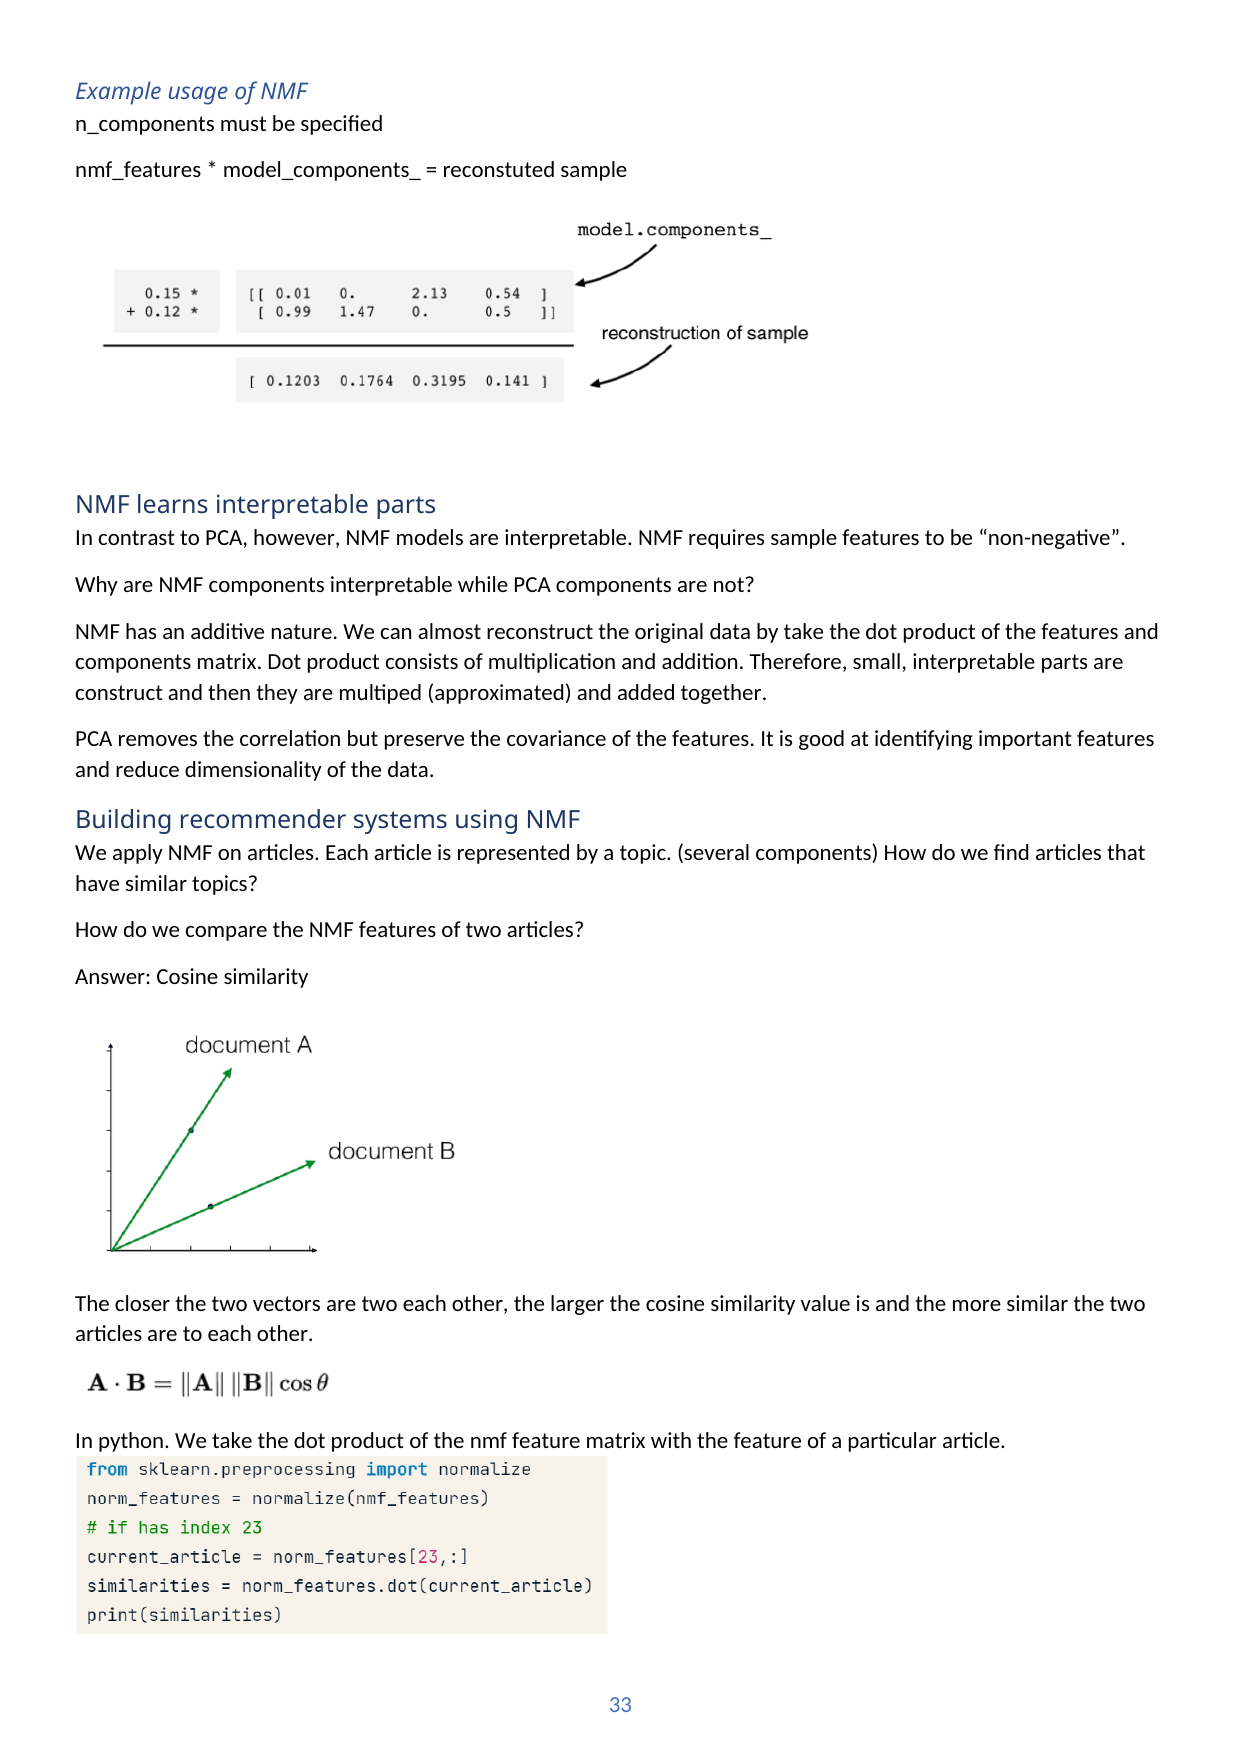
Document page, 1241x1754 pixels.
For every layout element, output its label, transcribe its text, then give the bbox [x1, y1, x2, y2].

text PCA removes the correlation but preserve the covariance of the features. It is good at identifying important features and reduce dimensionality of the data. [75, 724, 1165, 783]
picture [75, 1366, 344, 1407]
subtitle NMF learns interpretable parts [75, 487, 1165, 521]
picture [75, 1009, 484, 1271]
text nmf_features * model_components_ = reconstuted sample [75, 156, 1165, 184]
text In contrast to PCA, however, NMF models are interpretable. NMF requires sample features to be “non-negative”. [75, 523, 1165, 552]
text n_components must be specified [75, 109, 1165, 137]
text How do we compare the NMF features of two articles? [75, 916, 1165, 943]
text NMF has an additive nature. We can almost reconstruct the original data by take the dot product of the features and components matrix. Dot product consists of multiplication and addition. Therefore, small, interpretable parts are construct and then they are multiped (approximated) and added together. [75, 617, 1165, 706]
subtitle Example usage of NMF [75, 75, 1165, 106]
text The closer the two vectors are two each other, the larger the cosine similarity value is and the more similar the two articles are to each other. [75, 1289, 1165, 1347]
text Answer: Cosine similarity [75, 962, 1165, 990]
subtitle Building recommender systems using NMF [75, 802, 1165, 836]
picture [75, 1456, 608, 1634]
picture [75, 202, 873, 421]
text Why are NMF components interpretable while PCA components are not? [75, 570, 1165, 598]
text We apply NMF on articles. Each article is represented by a topic. (several components) How do we find articles that have similar topics? [75, 838, 1165, 897]
